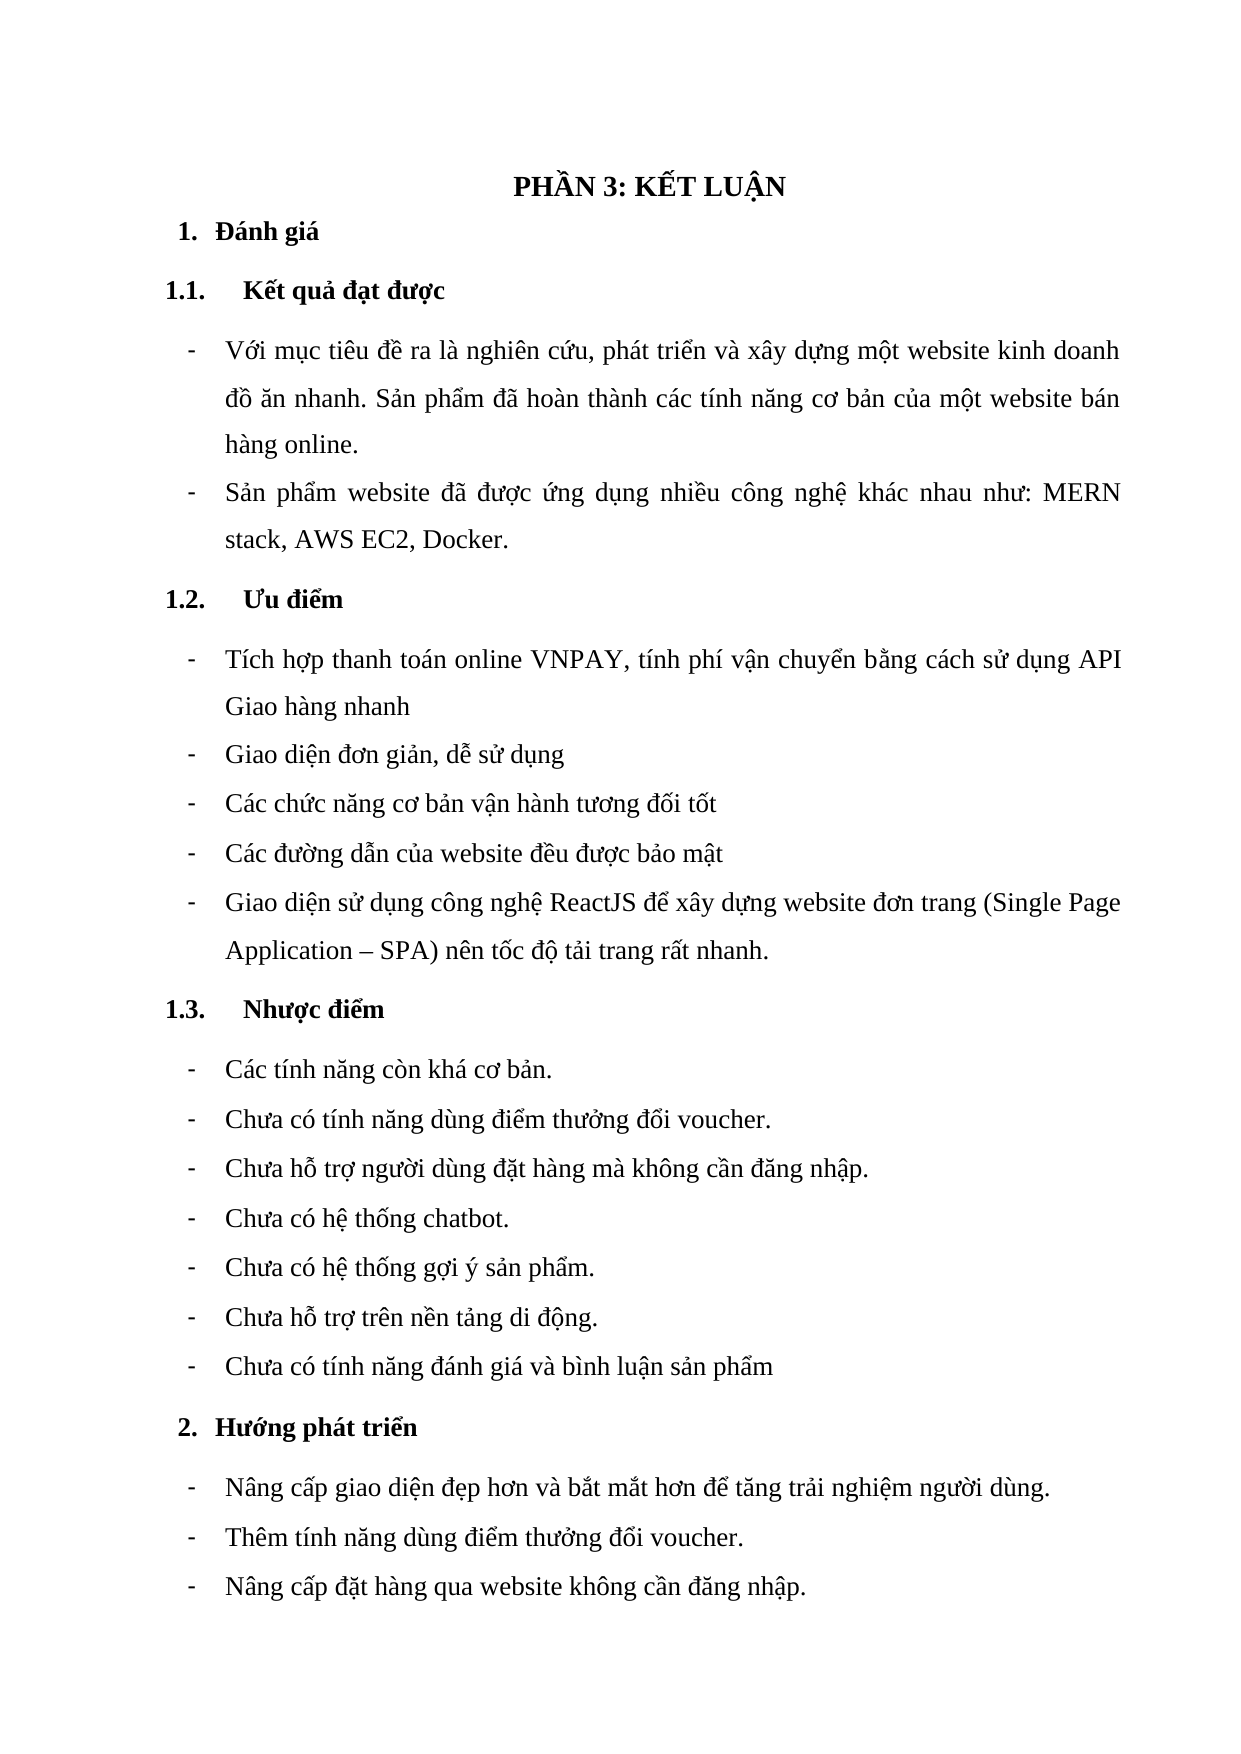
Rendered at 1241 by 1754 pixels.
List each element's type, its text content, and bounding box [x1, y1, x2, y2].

list Chưa có hệ thống chatbot. [187, 1201, 1122, 1234]
list Giao diện sử dụng công nghệ ReactJS để xây dựng website đơn trang (Single Page Application – SPA) nên tốc độ tải trang rất nhanh. [187, 886, 1122, 965]
subtitle Nhược điểm [205, 993, 1122, 1024]
list Chưa có hệ thống gợi ý sản phẩm. [187, 1250, 1122, 1283]
list Sản phẩm website đã được ứng dụng nhiều công nghệ khác nhau như: MERN stack, AWS EC2, Docker. [187, 475, 1122, 555]
list Chưa có tính năng dùng điểm thưởng đổi voucher. [187, 1102, 1122, 1135]
list Các chức năng cơ bản vận hành tương đối tốt [187, 787, 1122, 820]
list Với mục tiêu đề ra là nghiên cứu, phát triển và xây dựng một website kinh doanh đồ ăn nhanh. Sản phẩm đã hoàn thành các tính năng cơ bản của một website bán hàng online. [187, 333, 1122, 459]
list Giao diện đơn giản, dễ sử dụng [187, 737, 1122, 770]
list Nâng cấp đặt hàng qua website không cần đăng nhập. [187, 1569, 1122, 1602]
list Nâng cấp giao diện đẹp hơn và bắt mắt hơn để tăng trải nghiệm người dùng. [187, 1471, 1122, 1503]
subtitle PHẦN 3: KẾT LUẬN [177, 169, 1122, 202]
list Chưa hỗ trợ trên nền tảng di động. [187, 1300, 1122, 1333]
list Các đường dẫn của website đều được bảo mật [187, 836, 1122, 869]
list Chưa có tính năng đánh giá và bình luận sản phẩm [187, 1349, 1122, 1382]
subtitle Kết quả đạt được [205, 274, 1122, 305]
subtitle Ưu điểm [205, 583, 1122, 614]
list Các tính năng còn khá cơ bản. [187, 1052, 1122, 1086]
subtitle Hướng phát triển [177, 1411, 1122, 1442]
list Tích hợp thanh toán online VNPAY, tính phí vận chuyển bằng cách sử dụng API Giao hàng nhanh [187, 642, 1122, 722]
subtitle Đánh giá [177, 215, 1122, 246]
list Thêm tính năng dùng điểm thưởng đổi voucher. [187, 1520, 1122, 1553]
list Chưa hỗ trợ người dùng đặt hàng mà không cần đăng nhập. [187, 1151, 1122, 1184]
